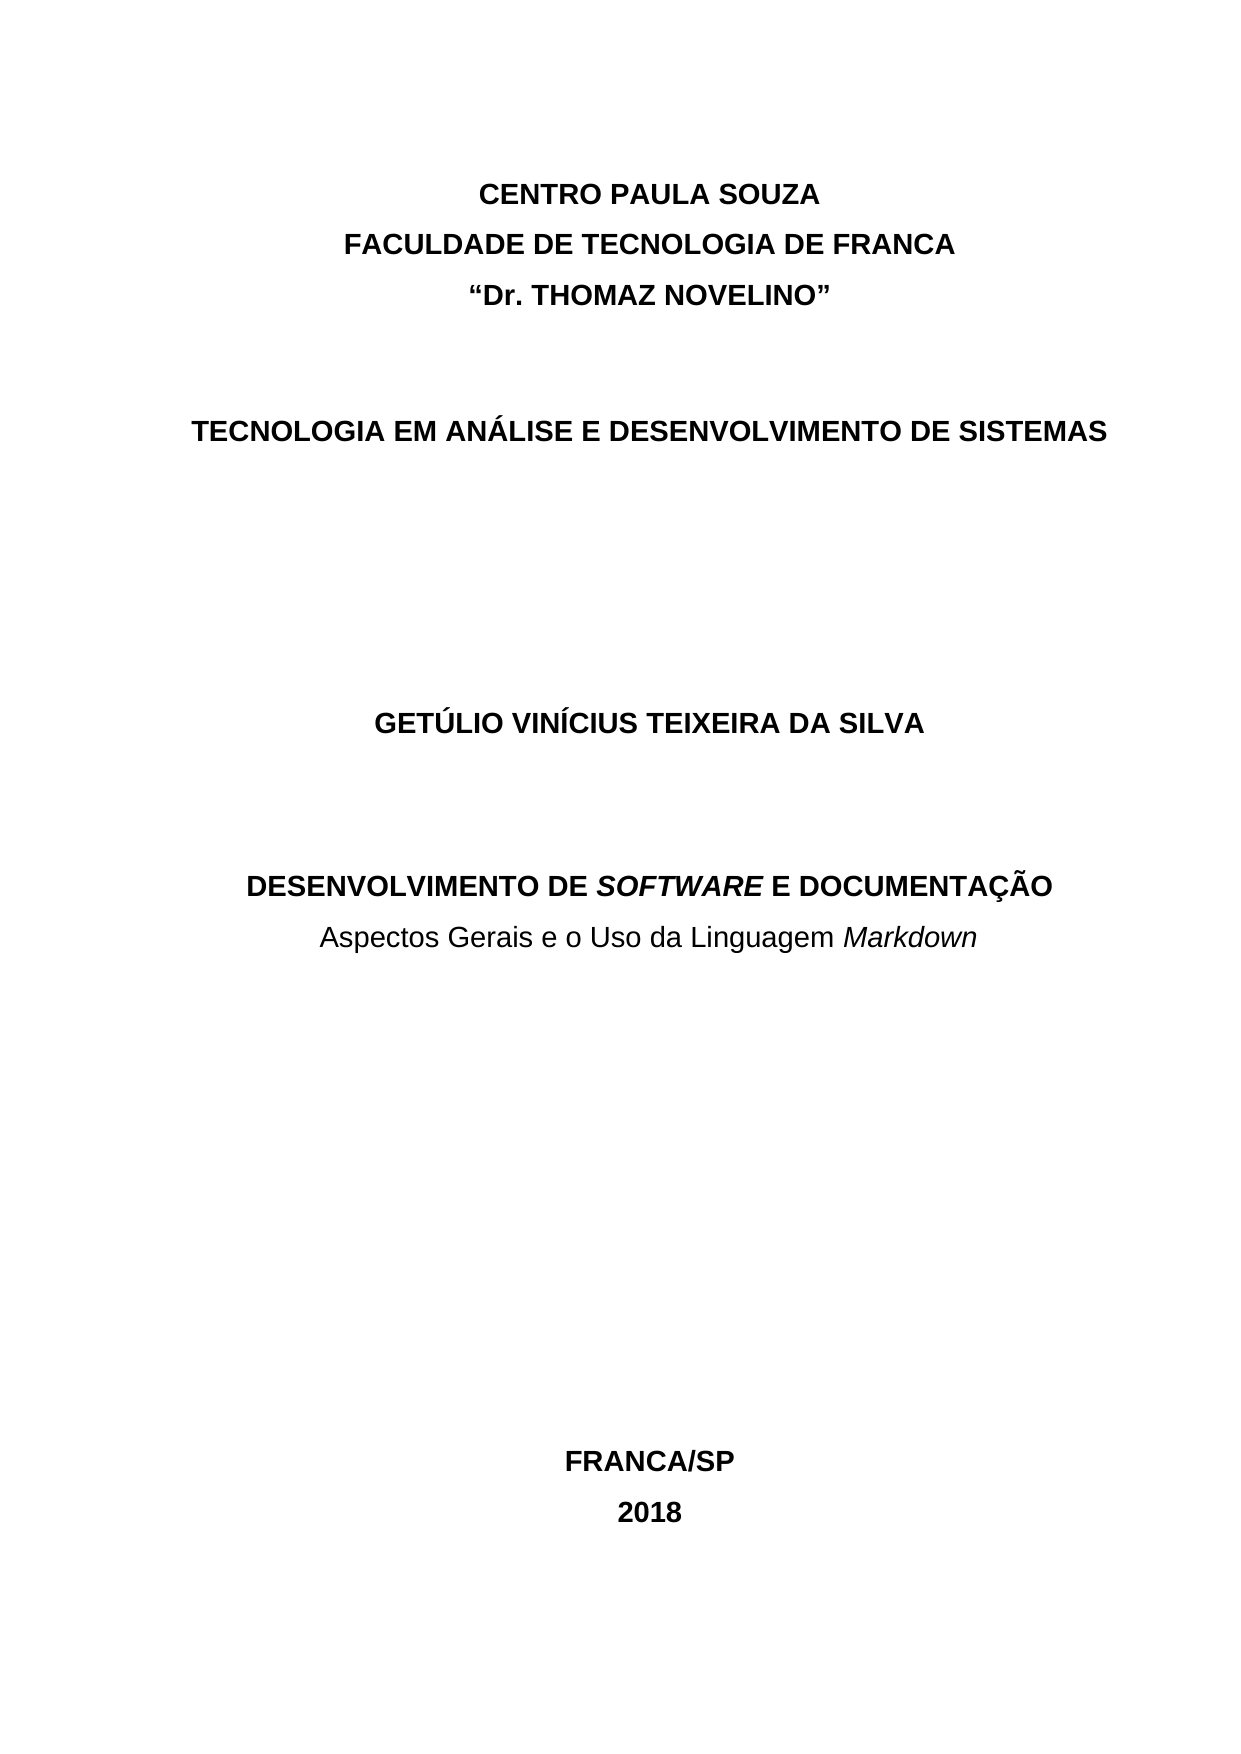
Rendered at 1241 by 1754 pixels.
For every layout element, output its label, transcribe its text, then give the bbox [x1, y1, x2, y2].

text “Dr. THOMAZ NOVELINO” [177, 278, 1122, 311]
text CENTRO PAULA SOUZA [177, 177, 1122, 211]
text TECNOLOGIA EM ANÁLISE E DESENVOLVIMENTO DE SISTEMAS [177, 414, 1122, 448]
text FACULDADE DE TECNOLOGIA DE FRANCA [177, 227, 1122, 261]
text DESENVOLVIMENTO DE SOFTWARE E DOCUMENTAÇÃO [177, 869, 1122, 903]
text Aspectos Gerais e o Uso da Linguagem Markdown [177, 919, 1122, 953]
text GETÚLIO VINÍCIUS TEIXEIRA DA SILVA [177, 706, 1122, 740]
text Franca/SP 2018 [177, 1444, 1122, 1528]
